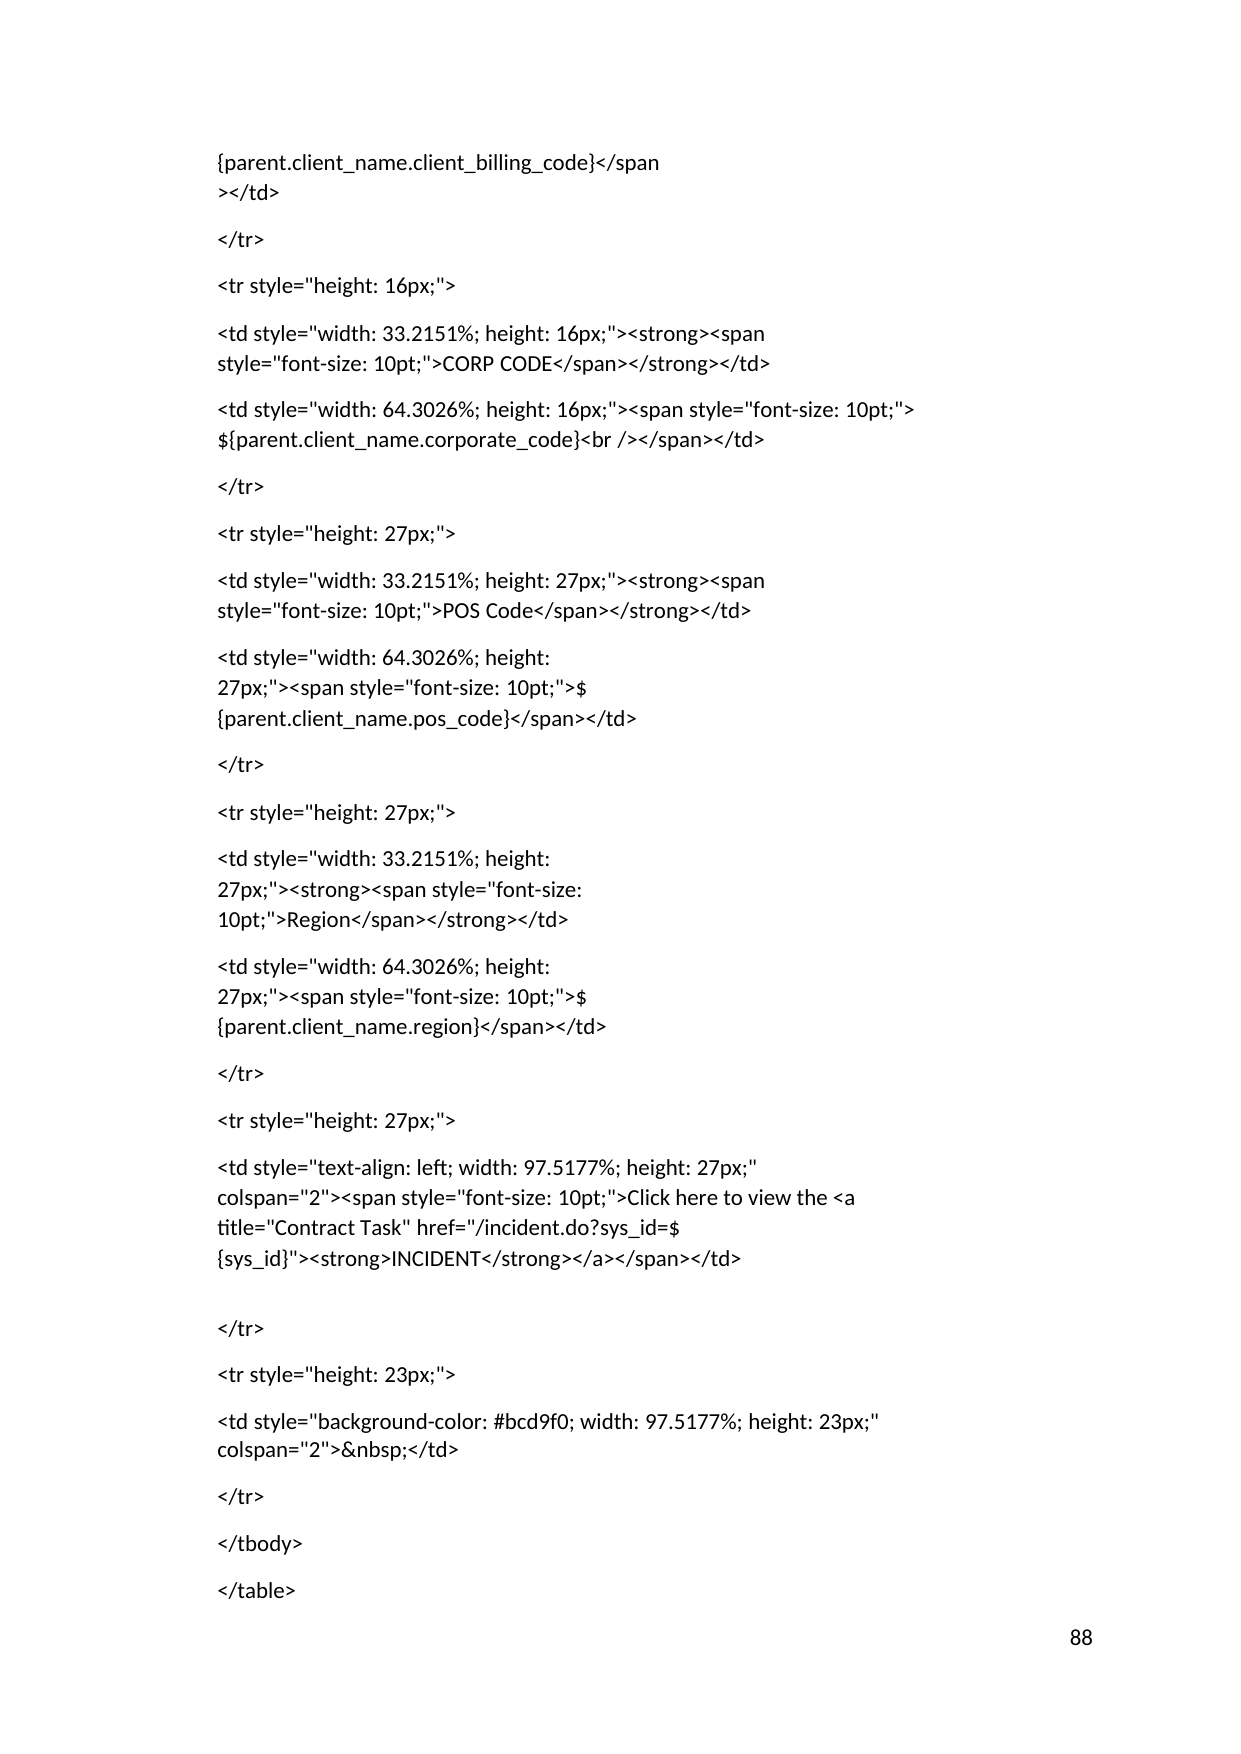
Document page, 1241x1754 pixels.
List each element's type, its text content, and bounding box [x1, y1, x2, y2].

text </tr> [217, 751, 1093, 779]
text </tbody> [217, 1529, 1093, 1557]
text <td style="width: 64.3026%; height: 16px;"><span style="font-size: 10pt;"> [217, 395, 1093, 423]
text <td style="width: 64.3026%; height: 27px;"><span style="font-size: 10pt;">${parent.client_name.pos_code}</span></td> [217, 643, 663, 732]
text <tr style="height: 27px;"> [217, 1106, 1093, 1134]
text <tr style="height: 27px;"> [217, 519, 1093, 547]
text ${parent.client_name.corporate_code}<br /></span></td> [217, 425, 1093, 453]
text <td style="width: 33.2151%; height: 27px;"><strong><span style="font-size: 10pt;">Region</span></strong></td> [217, 844, 745, 933]
text <td style="width: 33.2151%; height: 27px;"><strong><span style="font-size: 10pt;">POS Code</span></strong></td> [217, 566, 858, 624]
text <td style="text-align: left; width: 97.5177%; height: 27px;" colspan="2"><span style="font-size: 10pt;">Click here to view the <a title="Contract Task" href="/incident.do?sys_id=${sys_id}"><strong>INCIDENT</strong></a></span></td> [217, 1153, 923, 1272]
text <tr style="height: 16px;"> [217, 272, 1093, 300]
text <td style="background-color: #bcd9f0; width: 97.5177%; height: 23px;" colspan="2">&nbsp;</td> [217, 1407, 1093, 1463]
text <tr style="height: 23px;"> [217, 1361, 1093, 1389]
text </tr> [217, 225, 1093, 253]
text </tr> [217, 1482, 1093, 1511]
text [217, 148, 663, 206]
text </tr> [217, 1314, 1093, 1342]
text <td style="width: 33.2151%; height: 16px;"><strong><span style="font-size: 10pt;">CORP CODE</span></strong></td> [217, 319, 872, 377]
text <td style="width: 64.3026%; height: 27px;"><span style="font-size: 10pt;">${parent.client_name.region}</span></td> [217, 952, 663, 1040]
text </tr> [217, 472, 1093, 500]
text </tr> [217, 1059, 1093, 1087]
text </table> [217, 1576, 1093, 1604]
text <tr style="height: 27px;"> [217, 798, 1093, 826]
